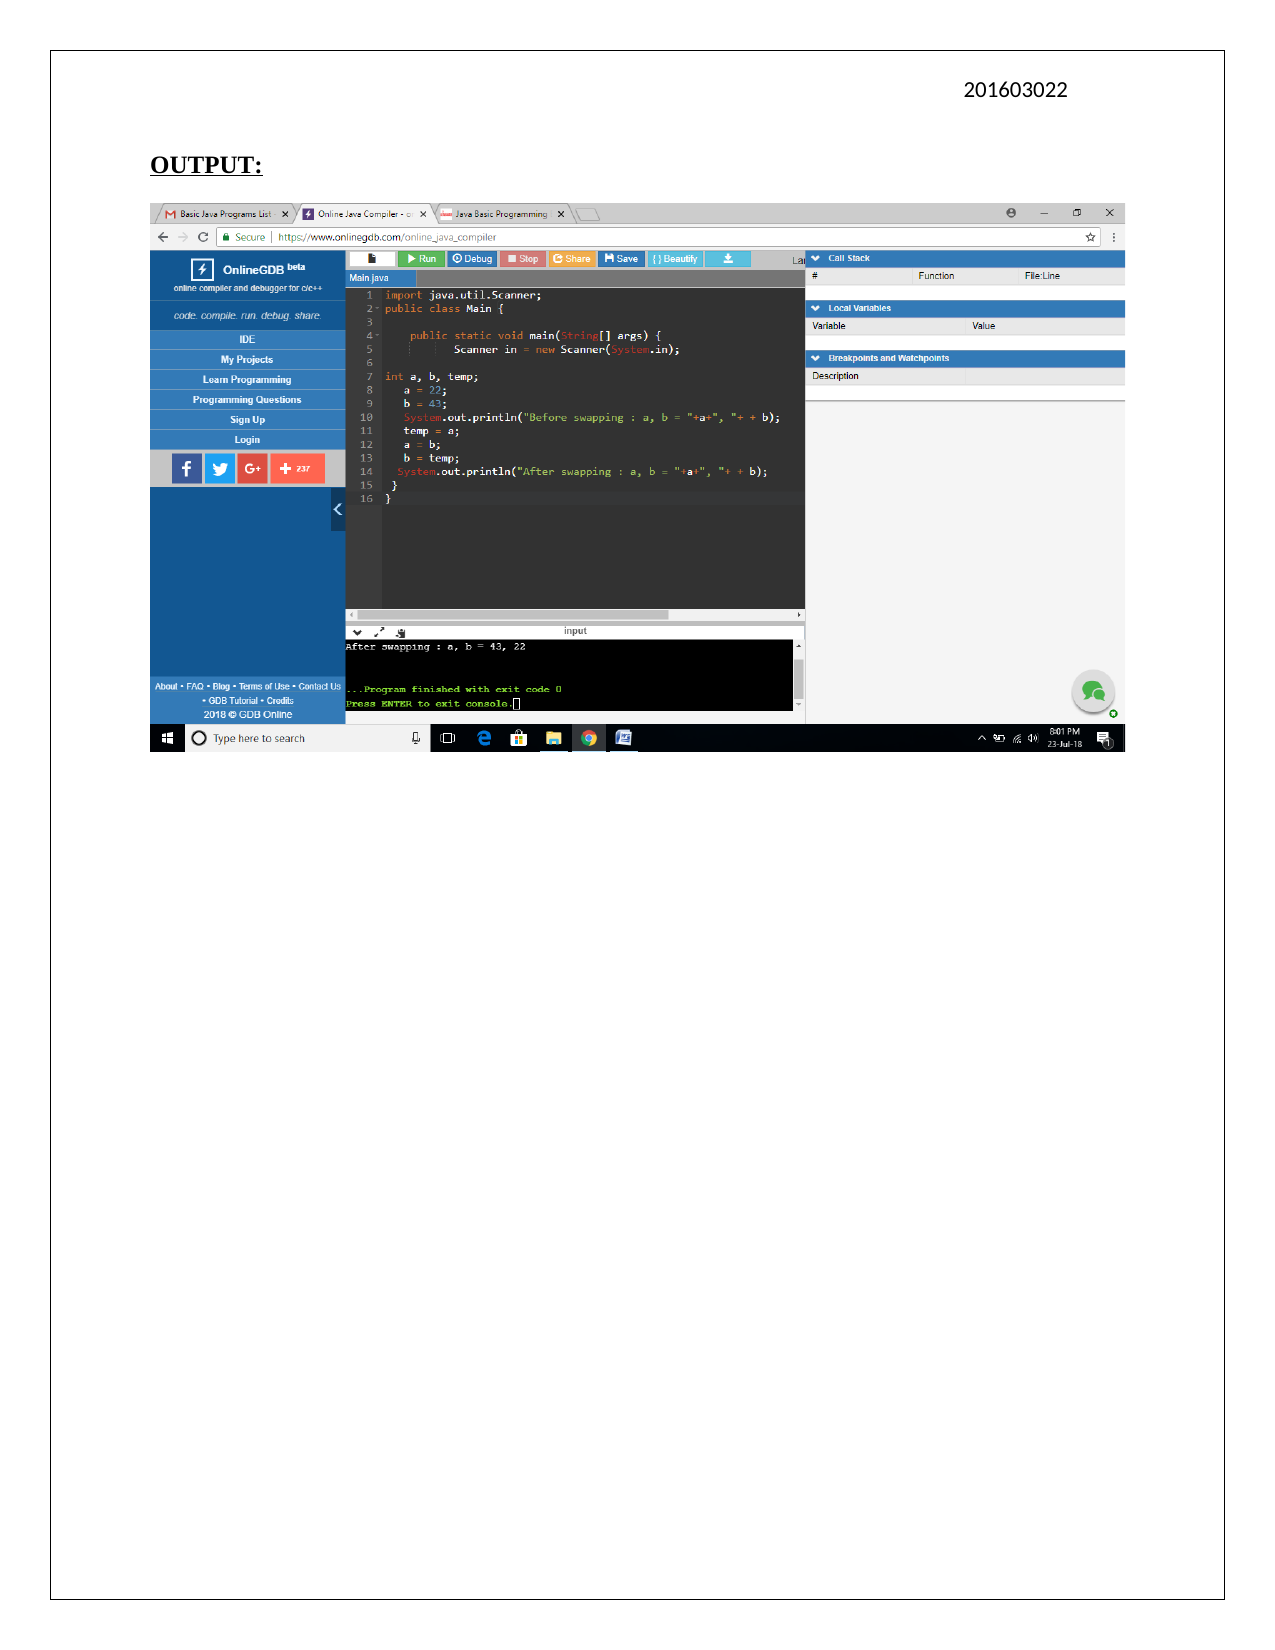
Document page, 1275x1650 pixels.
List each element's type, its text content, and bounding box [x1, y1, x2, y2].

text OUTPUT: [150, 150, 1125, 179]
picture [150, 203, 1125, 752]
